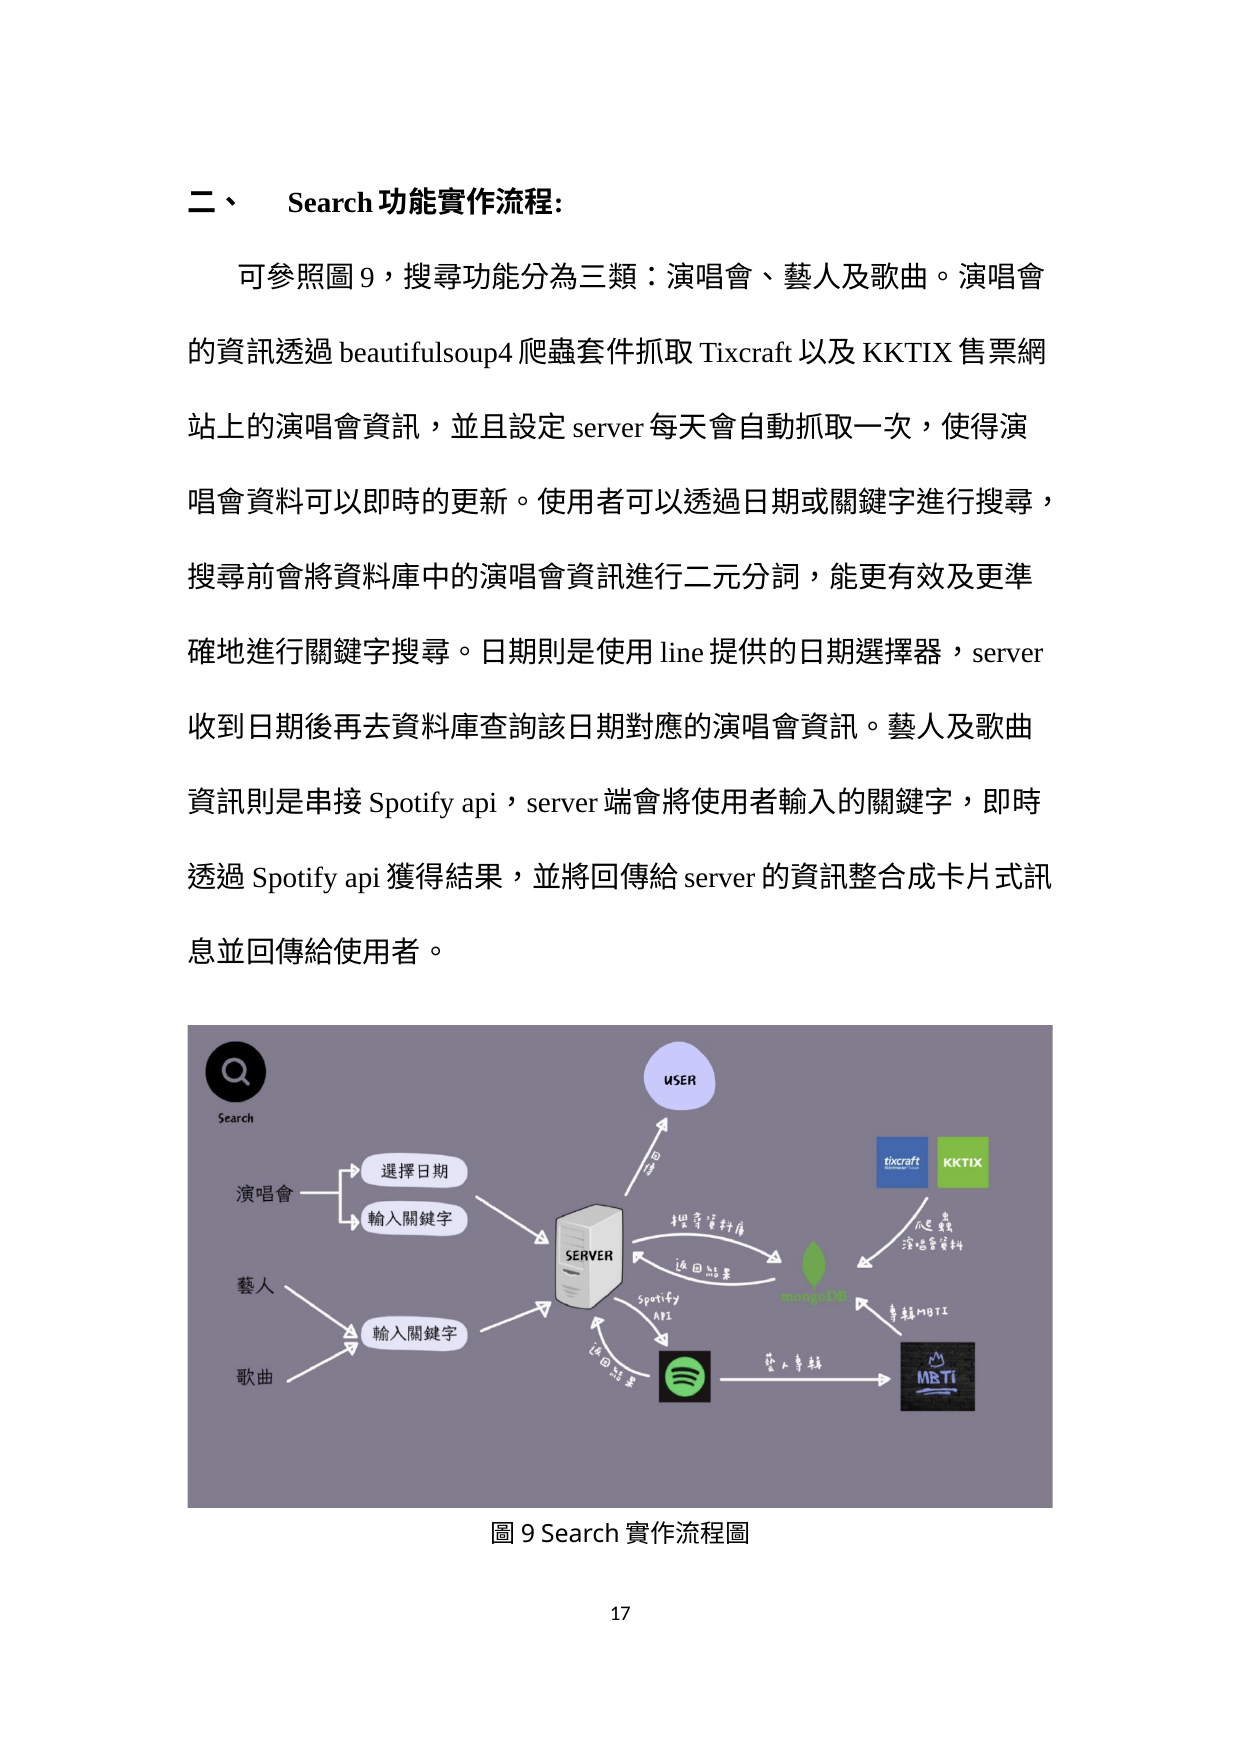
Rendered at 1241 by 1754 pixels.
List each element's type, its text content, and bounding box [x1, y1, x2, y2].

list Search功能實作流程: [187, 162, 1053, 237]
picture [187, 1025, 1053, 1508]
text 可參照圖九，搜尋功能分為三類：演唱會、藝人及歌曲。演唱會的資訊透過beautifulsoup4爬蟲套件抓取Tixcraft以及KKTIX售票網站上的演唱會資訊，並且設定server每天會自動抓取一次，使得演唱會資料可以即時的更新。使用者可以透過日期或關鍵字進行搜尋，搜尋前會將資料庫中的演唱會資訊進行二元分詞，能更有效及更準確地進行關鍵字搜尋。日期則是使用line提供的日期選擇器，server收到日期後再去資料庫查詢該日期對應的演唱會資訊。藝人及歌曲資訊則是串接Spotify api，server端會將使用者輸入的關鍵字，即時透過Spotify api獲得結果，並將回傳給server的資訊整合成卡片式訊息並回傳給使用者。 [187, 237, 1053, 987]
text 圖九 Search實作流程圖 [187, 1512, 1053, 1550]
